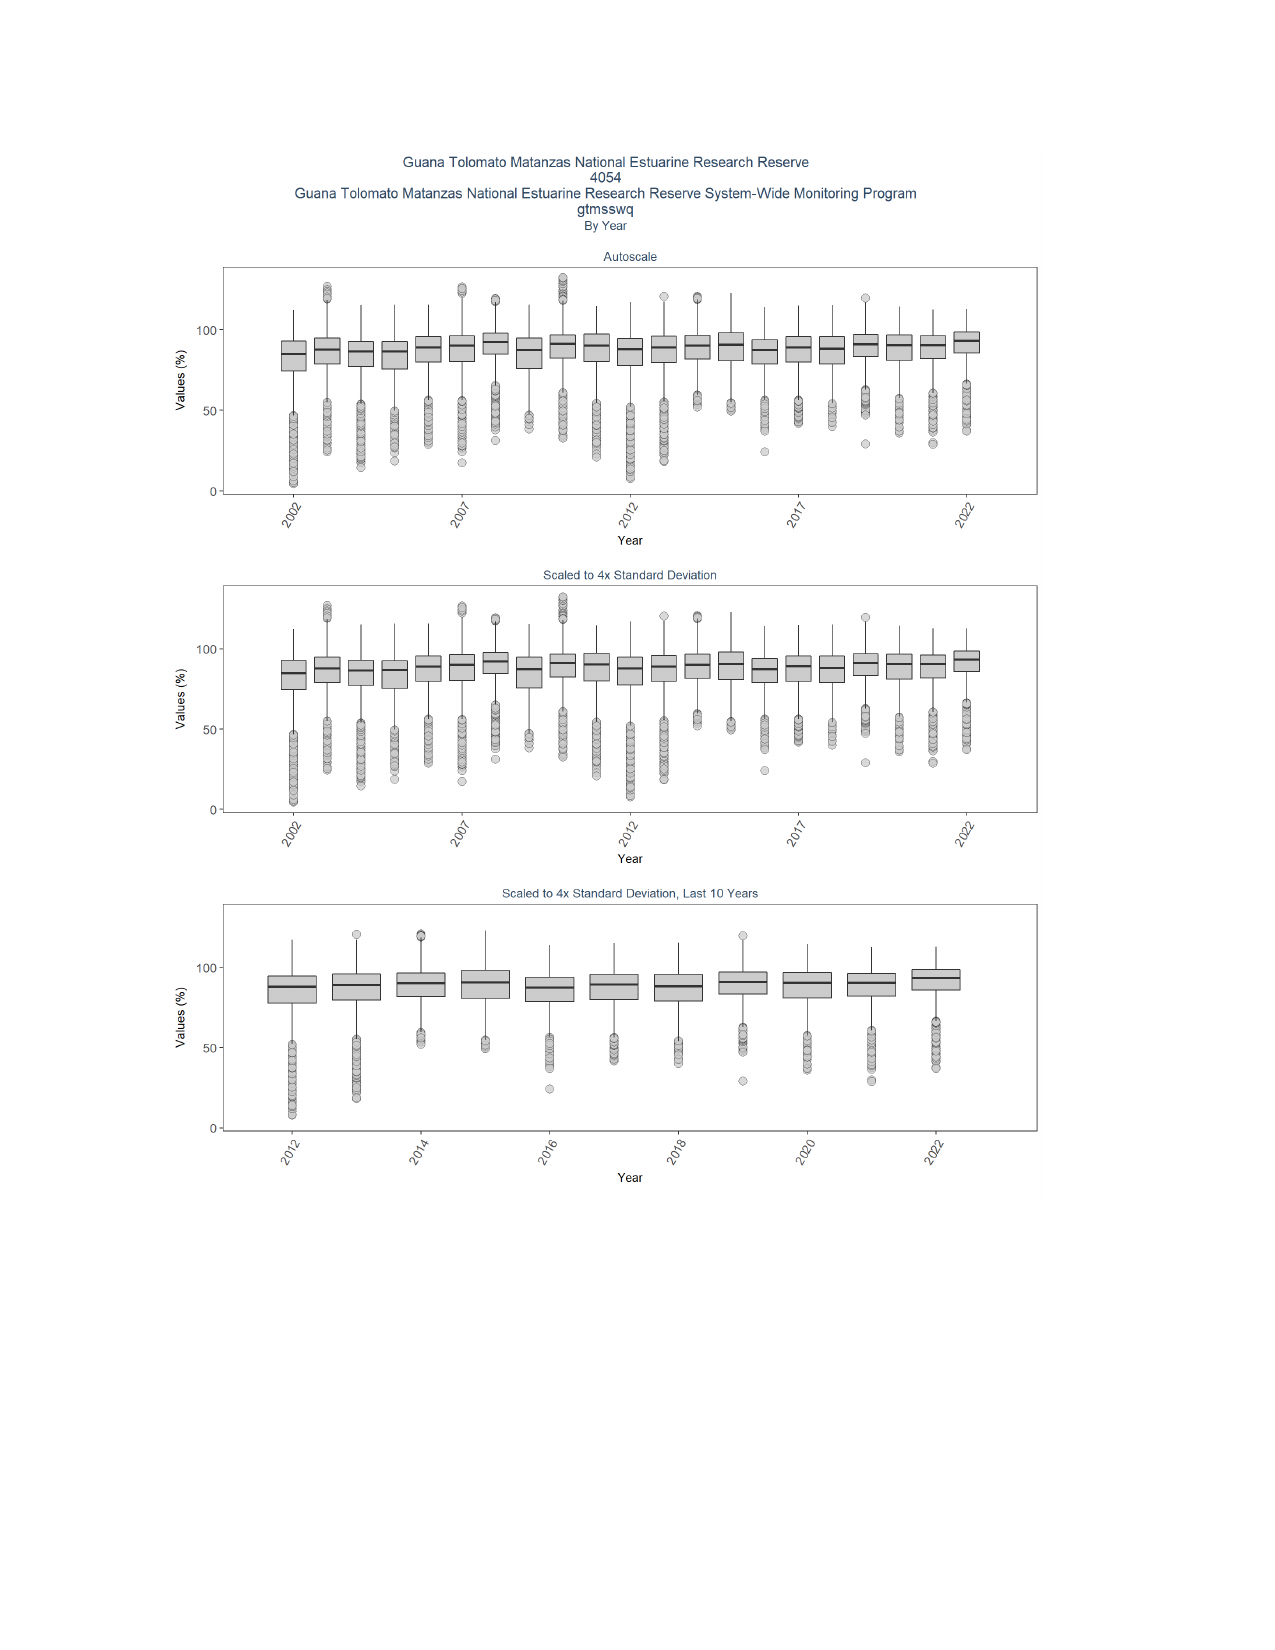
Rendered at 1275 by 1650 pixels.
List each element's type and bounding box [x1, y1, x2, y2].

picture [168, 150, 1044, 1200]
